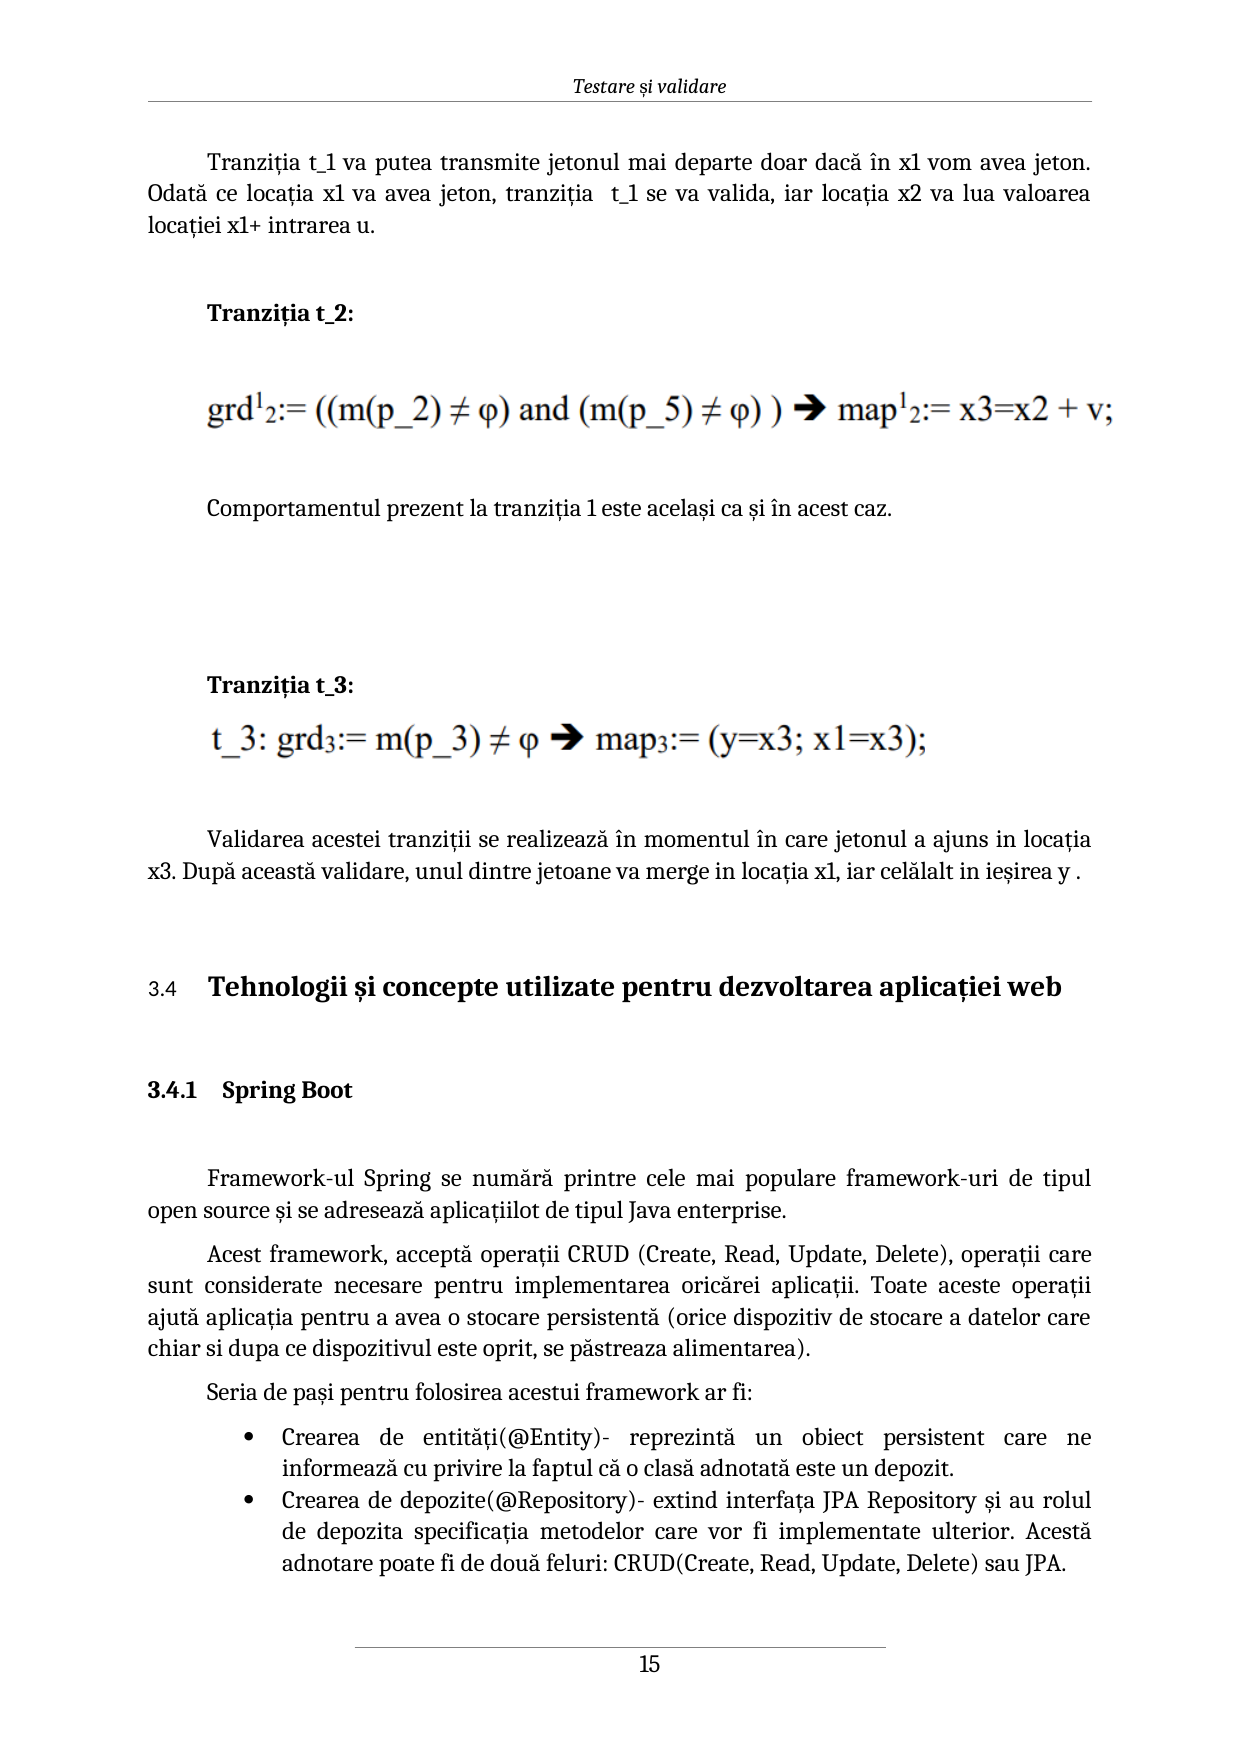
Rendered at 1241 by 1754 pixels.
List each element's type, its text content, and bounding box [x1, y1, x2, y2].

text Seria de pași pentru folosirea acestui framework ar fi: [148, 1378, 1092, 1407]
text Comportamentul prezent la tranziția 1 este același ca și în acest caz. [148, 494, 1092, 523]
subtitle Spring Boot [148, 1076, 1092, 1104]
subtitle Tehnologii și concepte utilizate pentru dezvoltarea aplicației web [148, 970, 1092, 1003]
text Tranziția t_2: [148, 299, 1092, 328]
text Validarea acestei tranziții se realizează în momentul în care jetonul a ajuns in locația x3. După această validare, unul dintre jetoane va merge in locația x1, iar celălalt in ieșirea y . [148, 825, 1092, 886]
text Tranziția t_1 va putea transmite jetonul mai departe doar dacă în x1 vom avea jeton. Odată ce locația x1 va avea jeton, tranziția t_1 se va valida, iar locația x2 va lua valoarea locației x1+ intrarea u. [148, 148, 1092, 239]
text Acest framework, acceptă operații CRUD (Create, Read, Update, Delete), operații care sunt considerate necesare pentru implementarea oricărei aplicații. Toate aceste operații ajută aplicația pentru a avea o stocare persistentă (orice dispozitiv de stocare a datelor care chiar si dupa ce dispozitivul este oprit, se păstreaza alimentarea). [148, 1239, 1092, 1363]
text Tranziția t_3: [148, 671, 1092, 699]
text Framework-ul Spring se numără printre cele mai populare framework-uri de tipul open source și se adresează aplicațiilot de tipul Java enterprise. [148, 1164, 1092, 1224]
list Crearea de depozite(@Repository)- extind interfața JPA Repository și au rolul de depozita specificația metodelor care vor fi implementate ulterior. Acestă adnotare poate fi de două feluri: CRUD(Create, Read, Update, Delete) sau JPA. [244, 1486, 1092, 1577]
picture [206, 387, 1116, 435]
list Crearea de entități(@Entity)- reprezintă un obiect persistent care ne informează cu privire la faptul că o clasă adnotată este un depozit. [244, 1422, 1092, 1483]
picture [206, 714, 936, 766]
